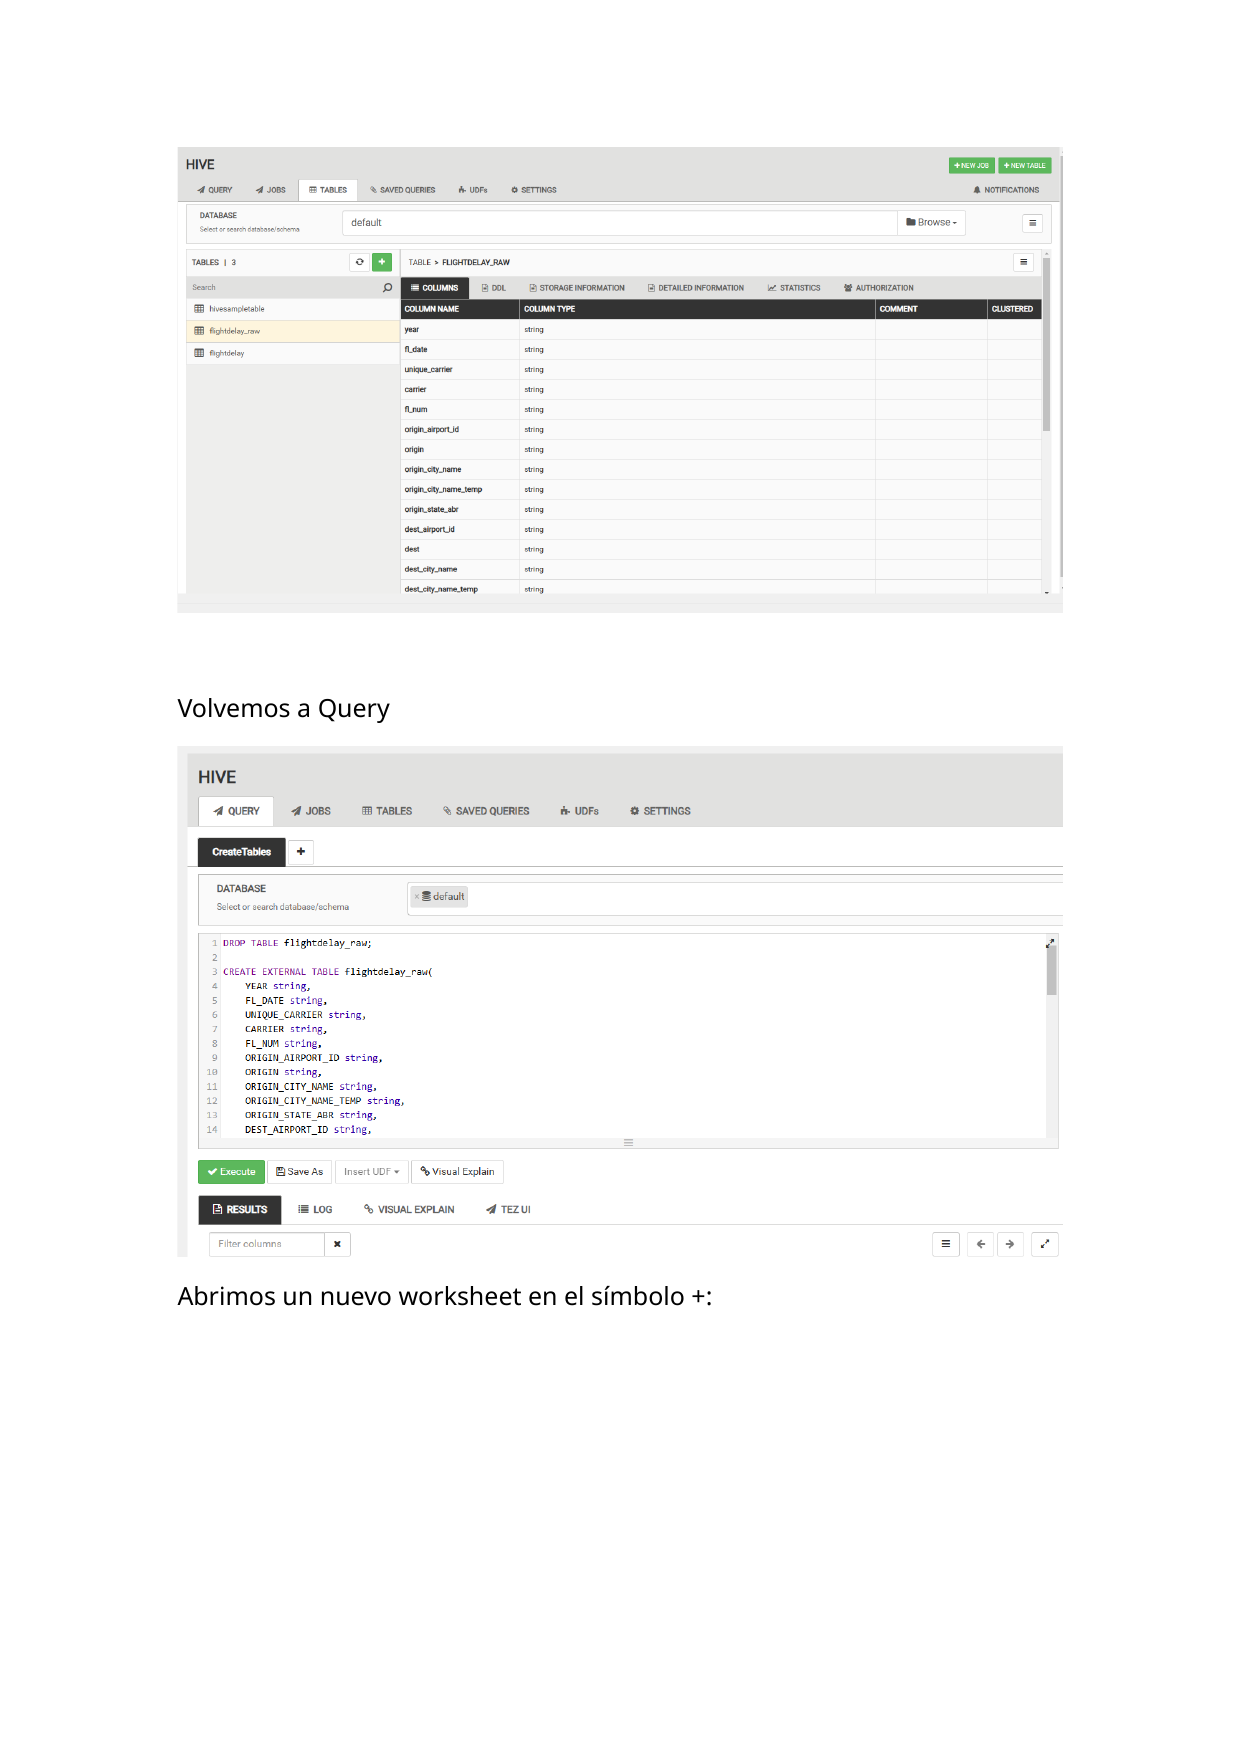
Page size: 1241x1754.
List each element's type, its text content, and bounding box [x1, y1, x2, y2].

text Volvemos a Query [177, 691, 1063, 724]
picture [177, 147, 1063, 613]
text Abrimos un nuevo worksheet en el símbolo +: [177, 1279, 1063, 1313]
picture [177, 746, 1063, 1257]
